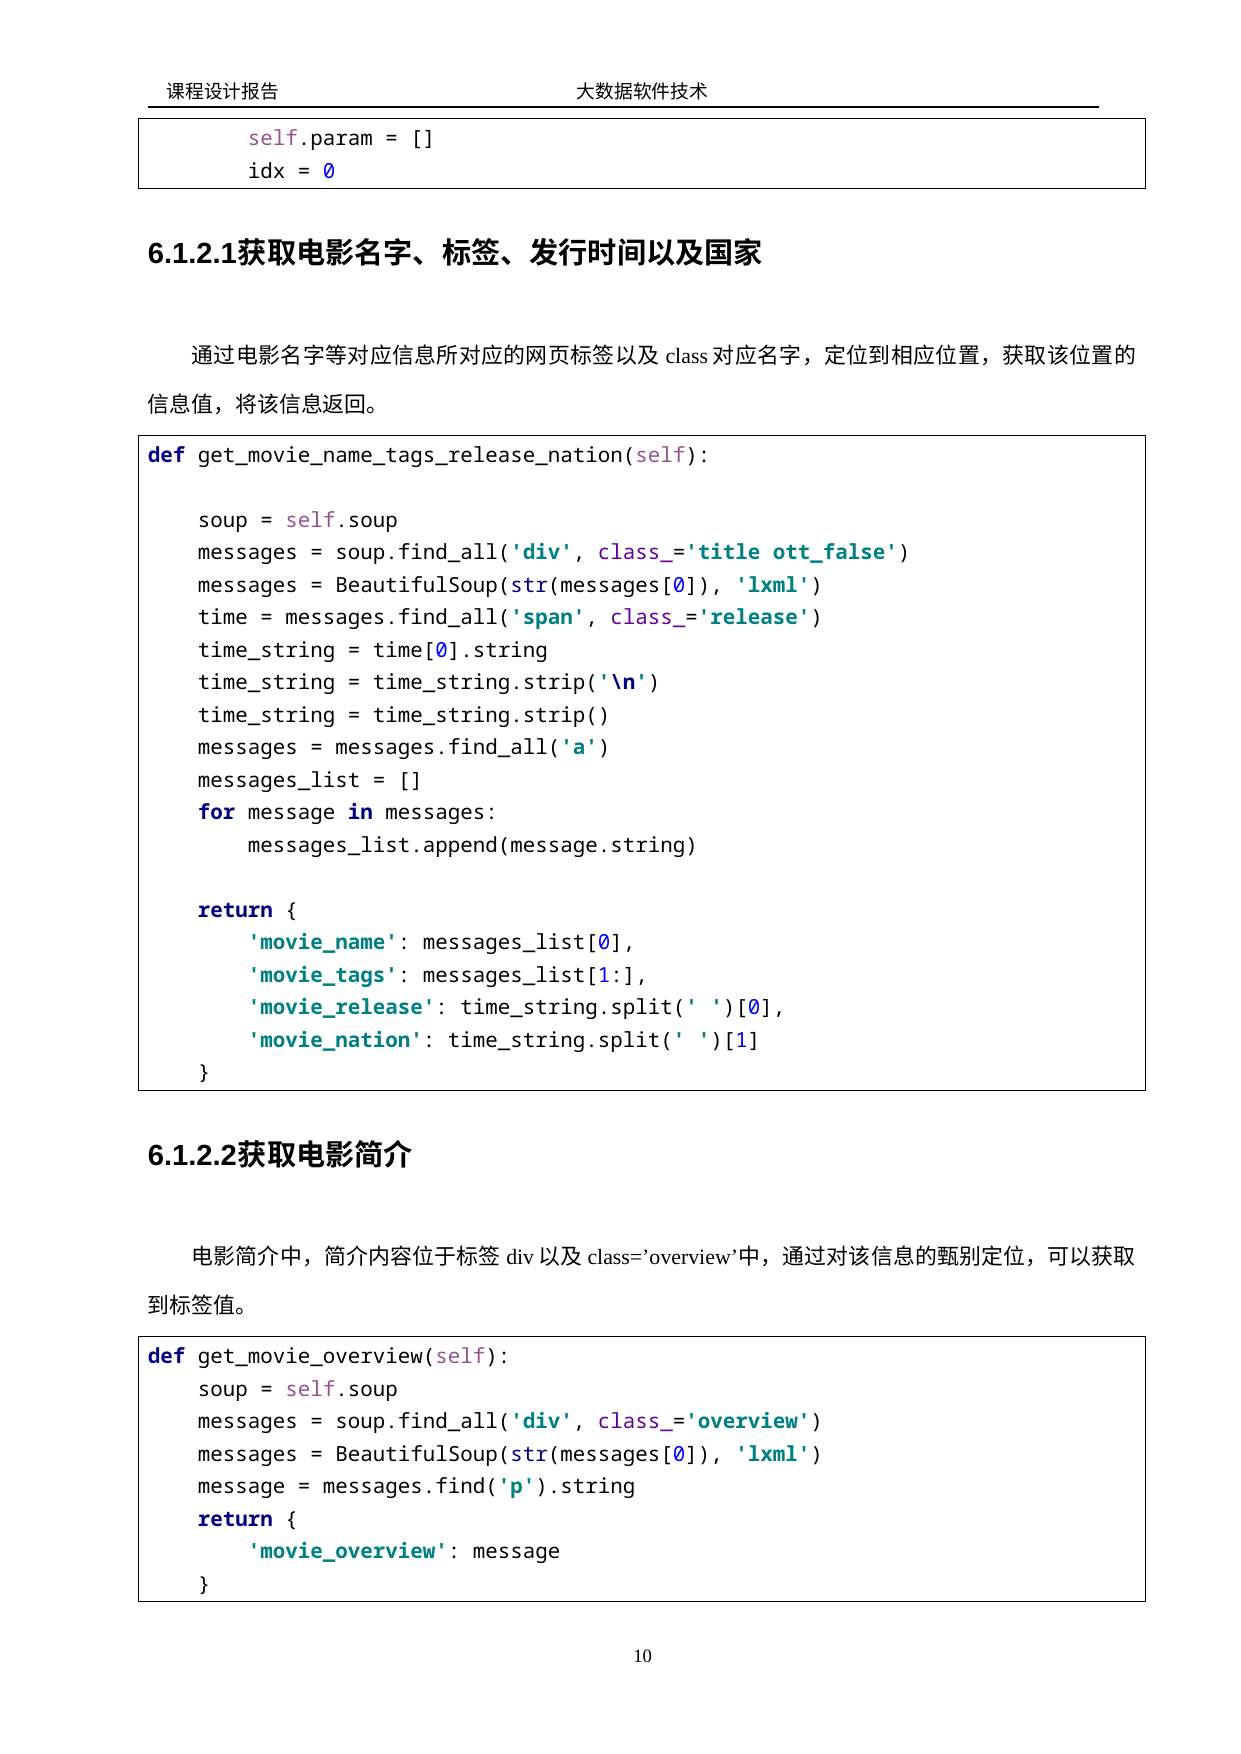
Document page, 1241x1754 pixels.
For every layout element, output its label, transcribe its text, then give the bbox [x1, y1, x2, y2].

subtitle 获取电影名字、标签、发行时间以及国家 [148, 219, 1137, 284]
text def get_movie_name_tags_release_nation(self): soup = self.soup messages = soup.find_all('div', class_='title ott_false') messages = BeautifulSoup(str(messages[0]), 'lxml') time = messages.find_all('span', class_='release') time_string = time[0].string time_string = time_string.strip('\n') time_string = time_string.strip() messages = messages.find_all('a') messages_list = [] for message in messages: messages_list.append(message.string) return { 'movie_name': messages_list[0], 'movie_tags': messages_list[1:], 'movie_release': time_string.split(' ')[0], 'movie_nation': time_string.split(' ')[1] } [139, 436, 1145, 1090]
text def get_movie_overview(self): soup = self.soup messages = soup.find_all('div', class_='overview') messages = BeautifulSoup(str(messages[0]), 'lxml') message = messages.find('p').string return { 'movie_overview': message } [139, 1337, 1145, 1601]
subtitle 获取电影简介 [148, 1120, 1137, 1185]
text 通过电影名字等对应信息所对应的网页标签以及class对应名字，定位到相应位置，获取该位置的信息值，将该信息返回。 [148, 338, 1137, 419]
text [139, 119, 1145, 188]
text 电影简介中，简介内容位于标签div以及class=’overview’中，通过对该信息的甄别定位，可以获取到标签值。 [148, 1239, 1137, 1320]
